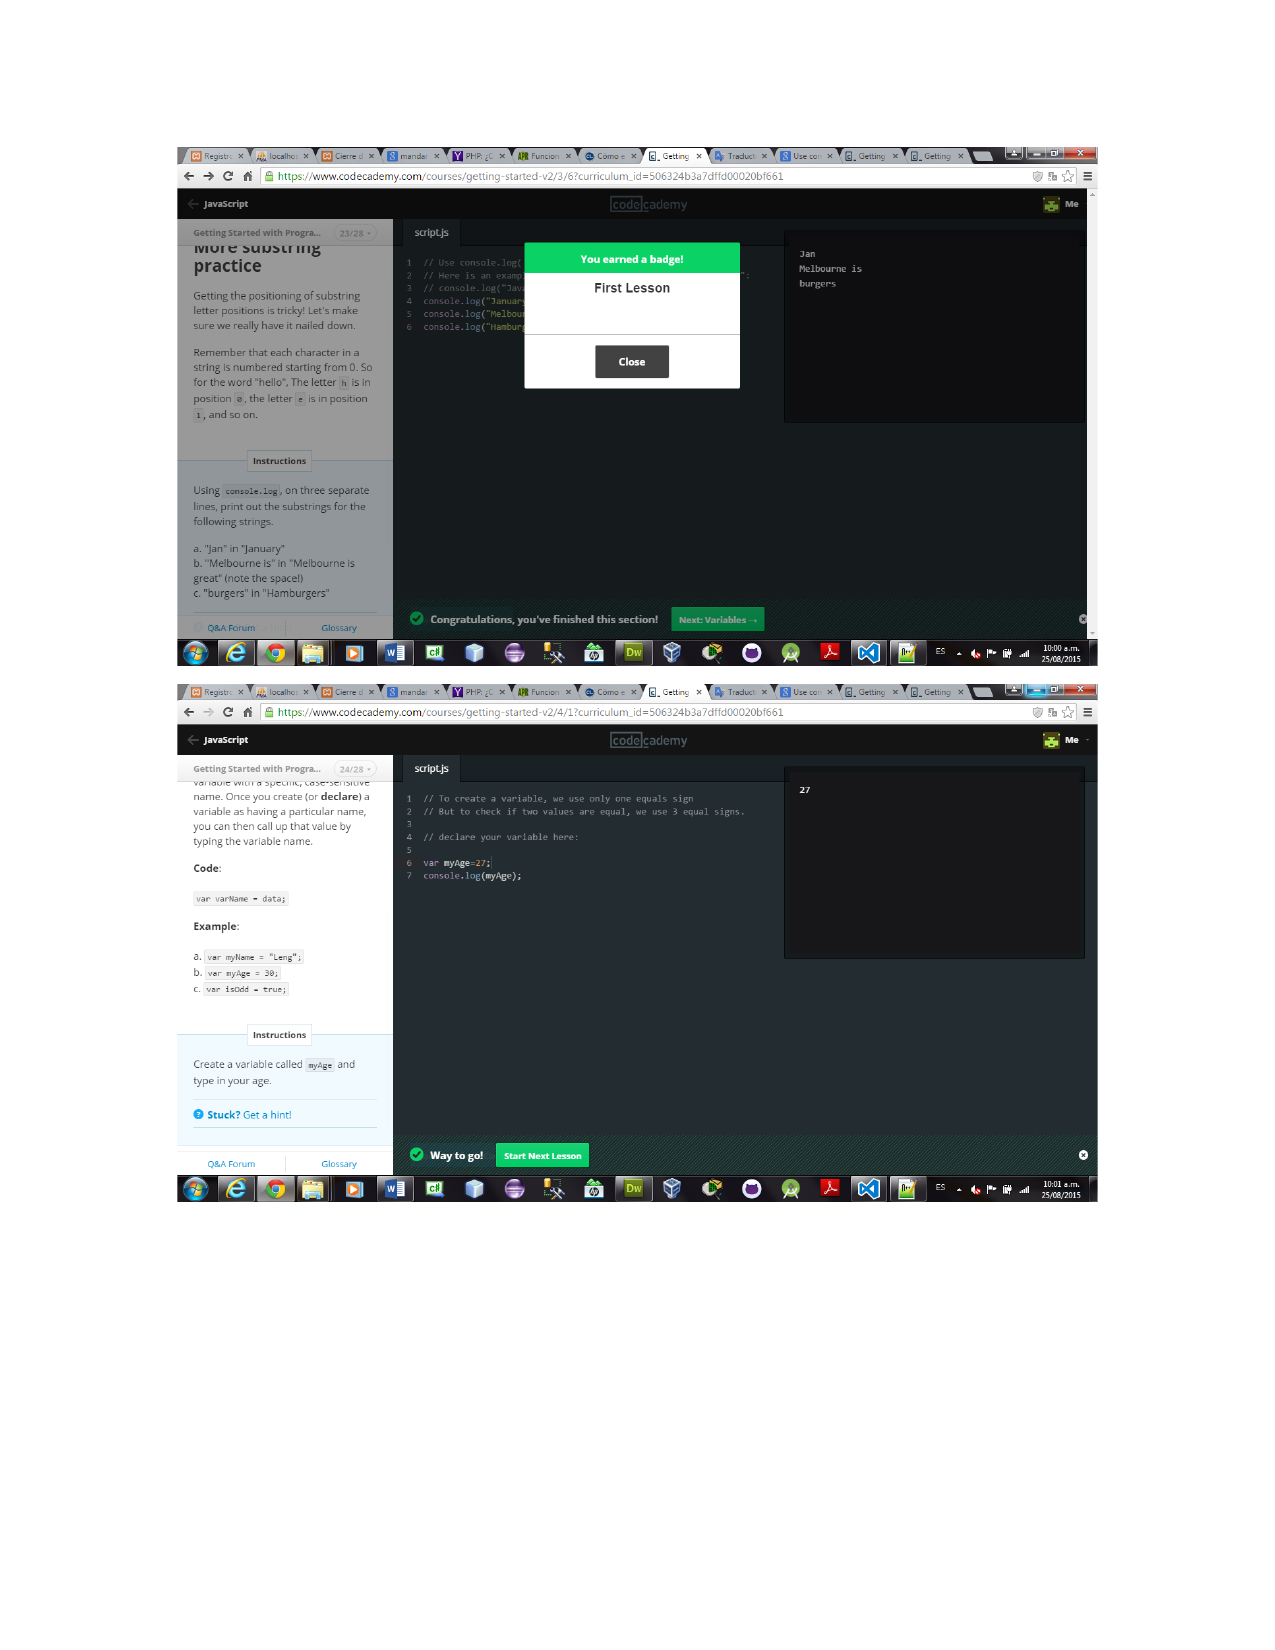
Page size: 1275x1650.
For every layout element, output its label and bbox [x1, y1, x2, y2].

picture [177, 684, 1098, 1202]
picture [177, 147, 1098, 666]
